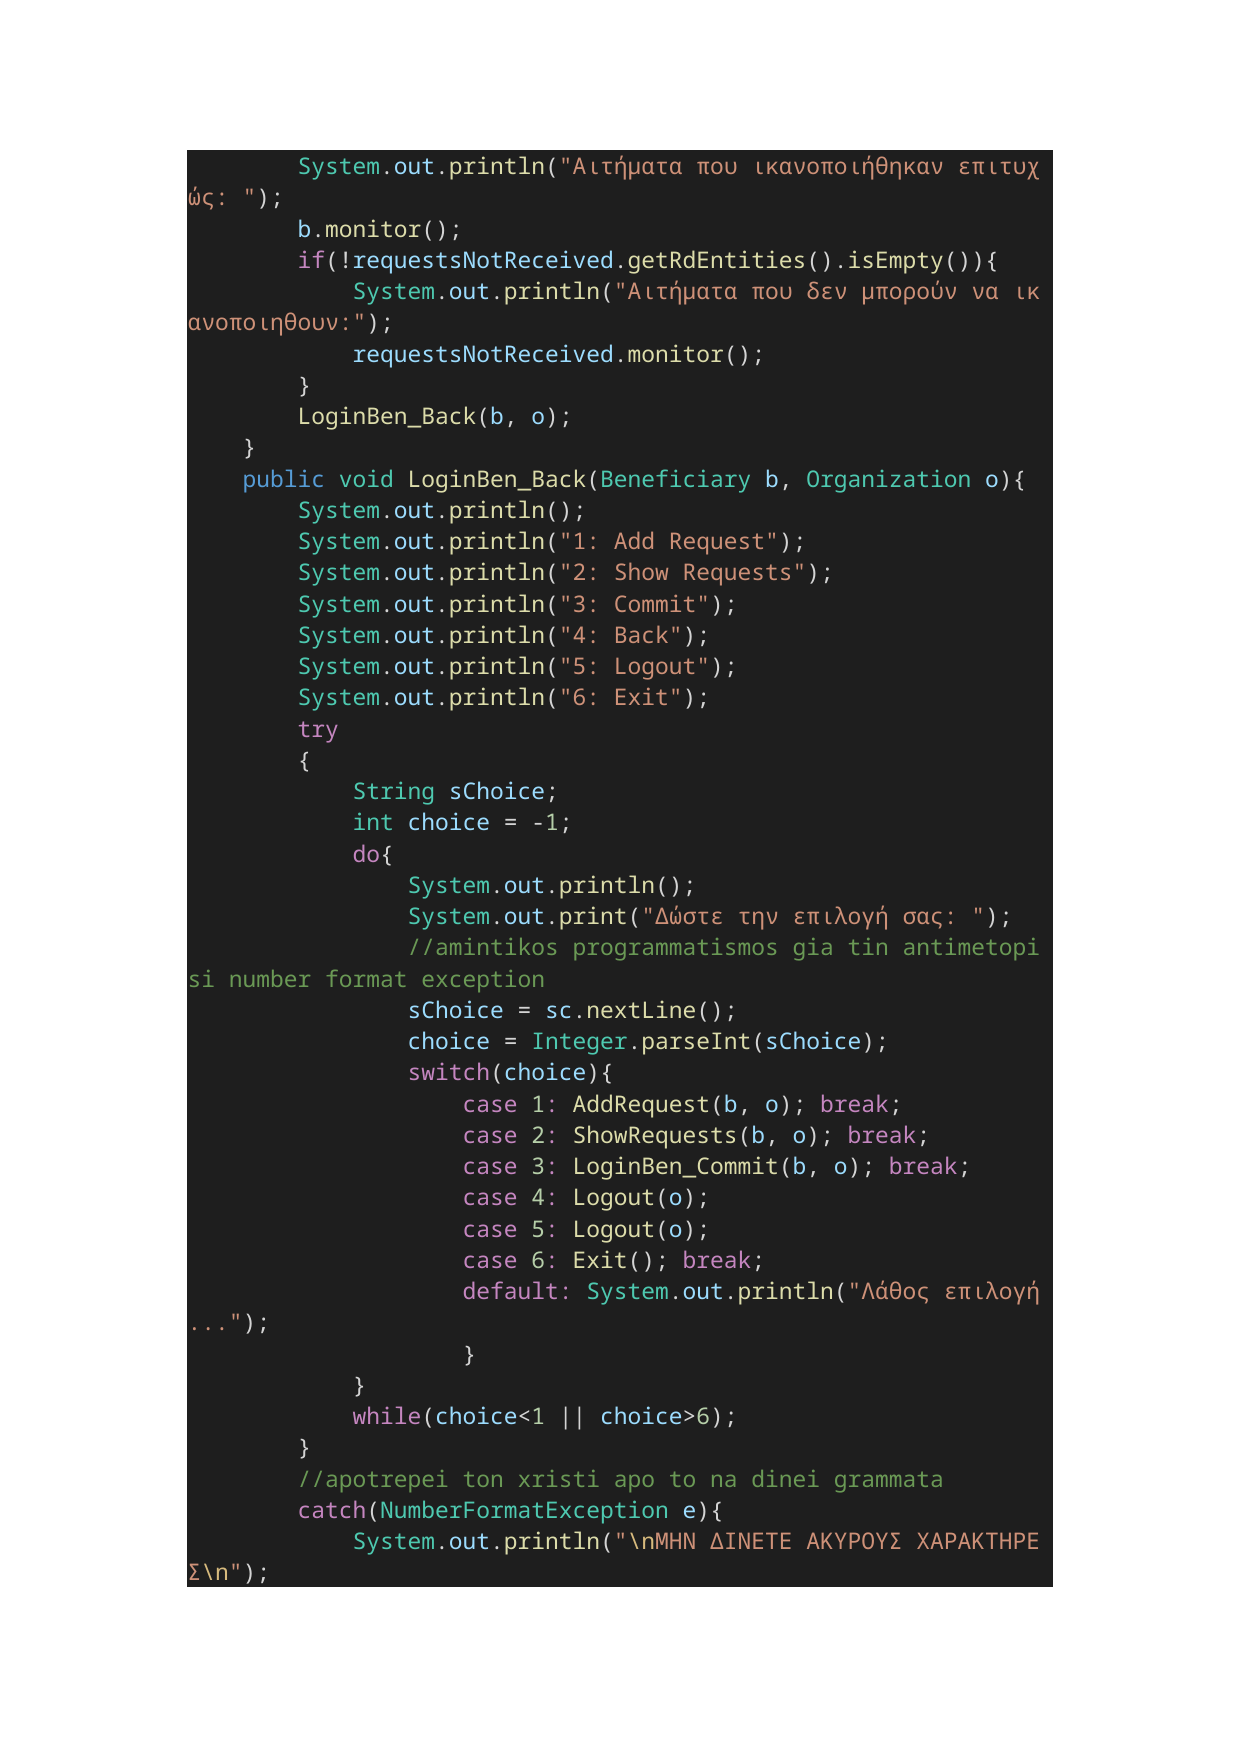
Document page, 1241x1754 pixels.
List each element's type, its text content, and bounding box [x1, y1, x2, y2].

text System.out.println("3: Commit"); [187, 587, 1053, 619]
text int choice = -1; [187, 806, 1053, 837]
text case 5: Logout(o); [187, 1212, 1053, 1244]
text do{ [187, 837, 1053, 869]
text } [187, 1431, 1053, 1462]
text case 2: ShowRequests(b, o); break; [187, 1119, 1053, 1150]
text } [187, 369, 1053, 400]
text { [187, 744, 1053, 775]
text choice = Integer.parseInt(sChoice); [187, 1025, 1053, 1056]
text System.out.println("Αιτήματα που ικανοποιήθηκαν επιτυχώς: "); [187, 150, 1053, 212]
text requestsNotReceived.monitor(); [187, 337, 1053, 369]
text System.out.println("Αιτήματα που δεν μπορούν να ικανοποιηθουν:"); [187, 275, 1053, 337]
text LoginBen_Back(b, o); [187, 400, 1053, 431]
text try [187, 712, 1053, 744]
text case 6: Exit(); break; [187, 1244, 1053, 1275]
text System.out.println("4: Back"); [187, 619, 1053, 650]
text System.out.print("Δώστε την επιλογή σας: "); [187, 900, 1053, 931]
text b.monitor(); [187, 212, 1053, 244]
text switch(choice){ [187, 1056, 1053, 1087]
text System.out.println("1: Add Request"); [187, 525, 1053, 556]
text } [187, 1337, 1053, 1369]
text sChoice = sc.nextLine(); [187, 994, 1053, 1025]
text while(choice<1 || choice>6); [187, 1400, 1053, 1431]
text System.out.println("6: Exit"); [187, 681, 1053, 712]
text if(!requestsNotReceived.getRdEntities().isEmpty()){ [187, 244, 1053, 275]
text System.out.println(); [187, 494, 1053, 525]
text case 4: Logout(o); [187, 1181, 1053, 1212]
text default: System.out.println("Λάθος επιλογή..."); [187, 1275, 1053, 1337]
text System.out.println("2: Show Requests"); [187, 556, 1053, 587]
text String sChoice; [187, 775, 1053, 806]
text case 3: LoginBen_Commit(b, o); break; [187, 1150, 1053, 1181]
text catch(NumberFormatException e){ [187, 1494, 1053, 1525]
text System.out.println("\nΜΗΝ ΔΙΝΕΤΕ ΑΚΥΡΟΥΣ ΧΑΡΑΚΤΗΡΕΣ\n"); [187, 1525, 1053, 1587]
text System.out.println(); [187, 869, 1053, 900]
text case 1: AddRequest(b, o); break; [187, 1087, 1053, 1119]
text } [187, 431, 1053, 462]
text public void LoginBen_Back(Beneficiary b, Organization o){ [187, 462, 1053, 494]
text } [187, 1369, 1053, 1400]
text System.out.println("5: Logout"); [187, 650, 1053, 681]
text //amintikos programmatismos gia tin antimetopisi number format exception [187, 931, 1053, 994]
text //apotrepei ton xristi apo to na dinei grammata [187, 1462, 1053, 1494]
